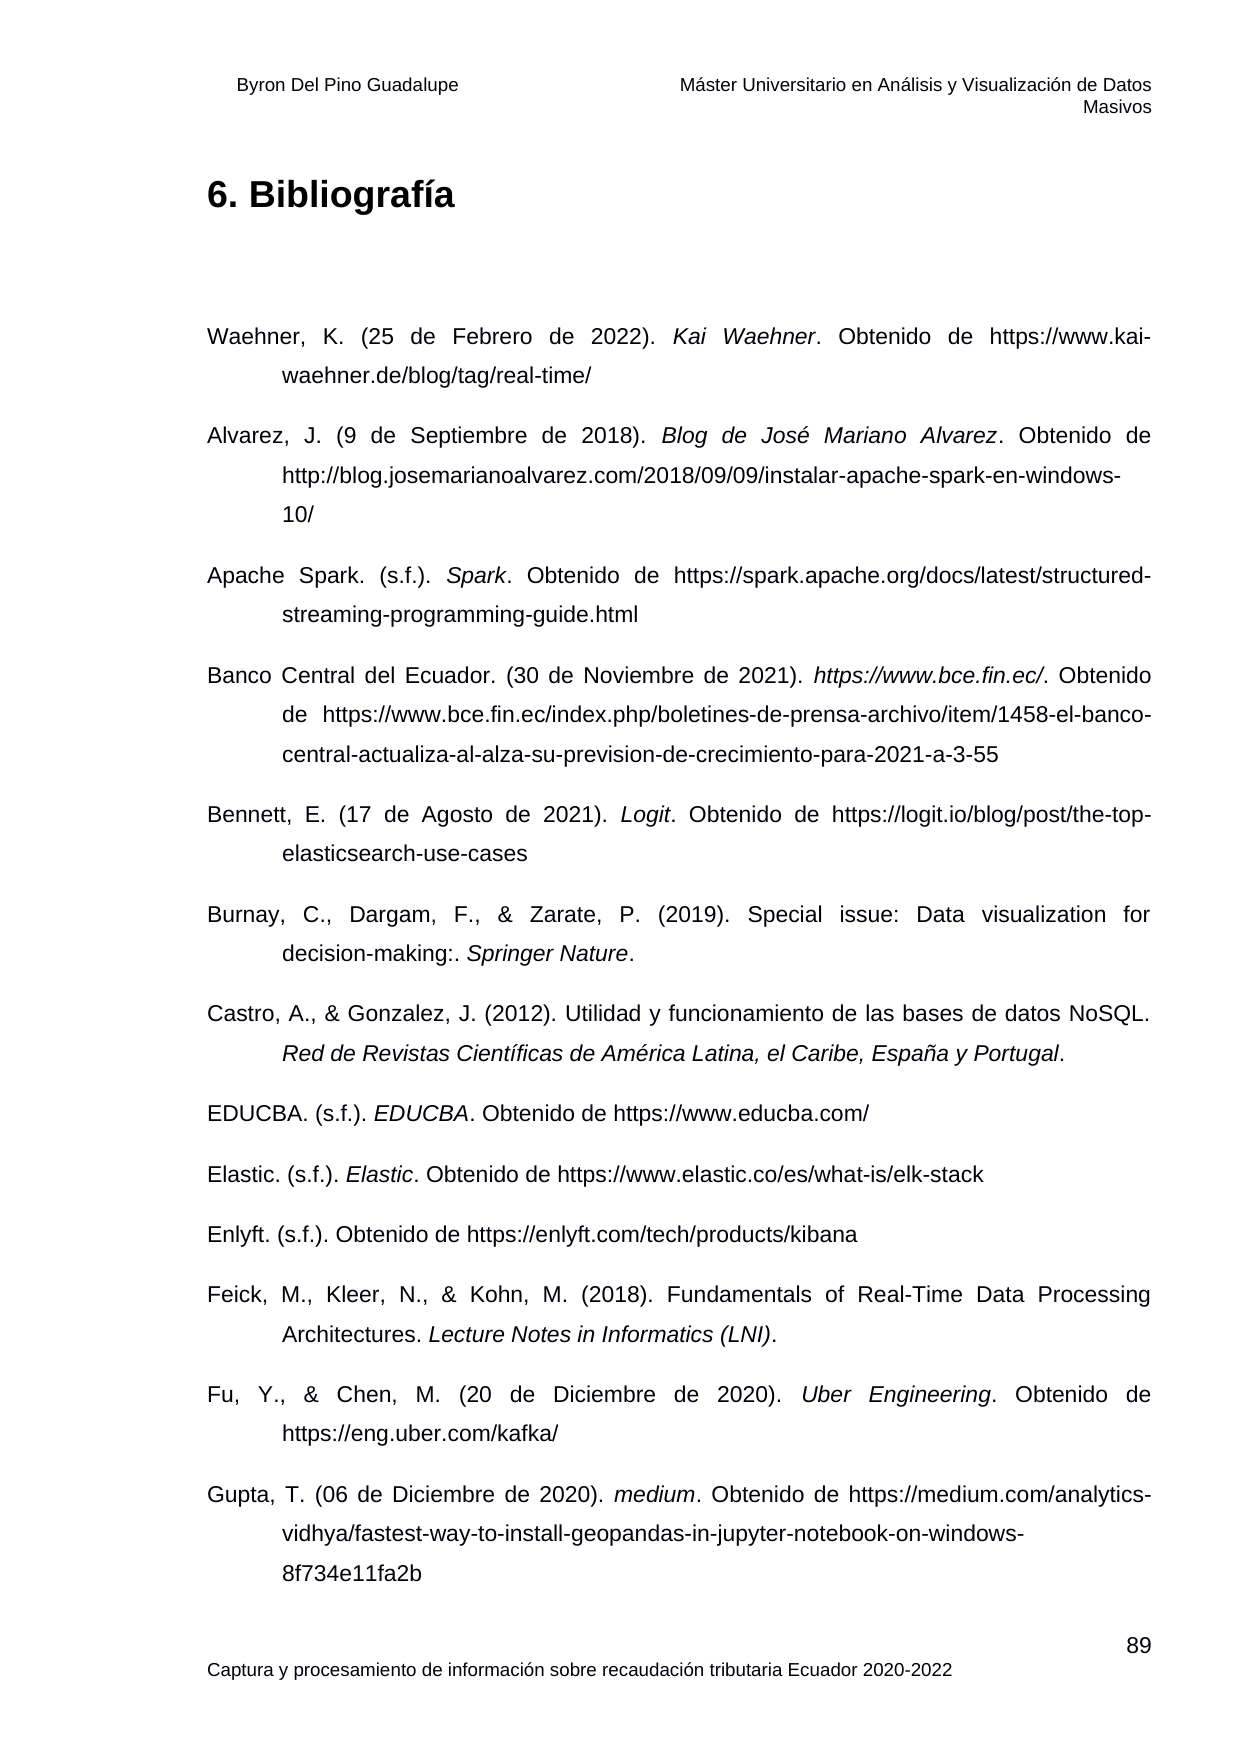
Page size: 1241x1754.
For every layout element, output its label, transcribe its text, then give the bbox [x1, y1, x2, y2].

subtitle 6. Bibliografía [207, 173, 1152, 216]
